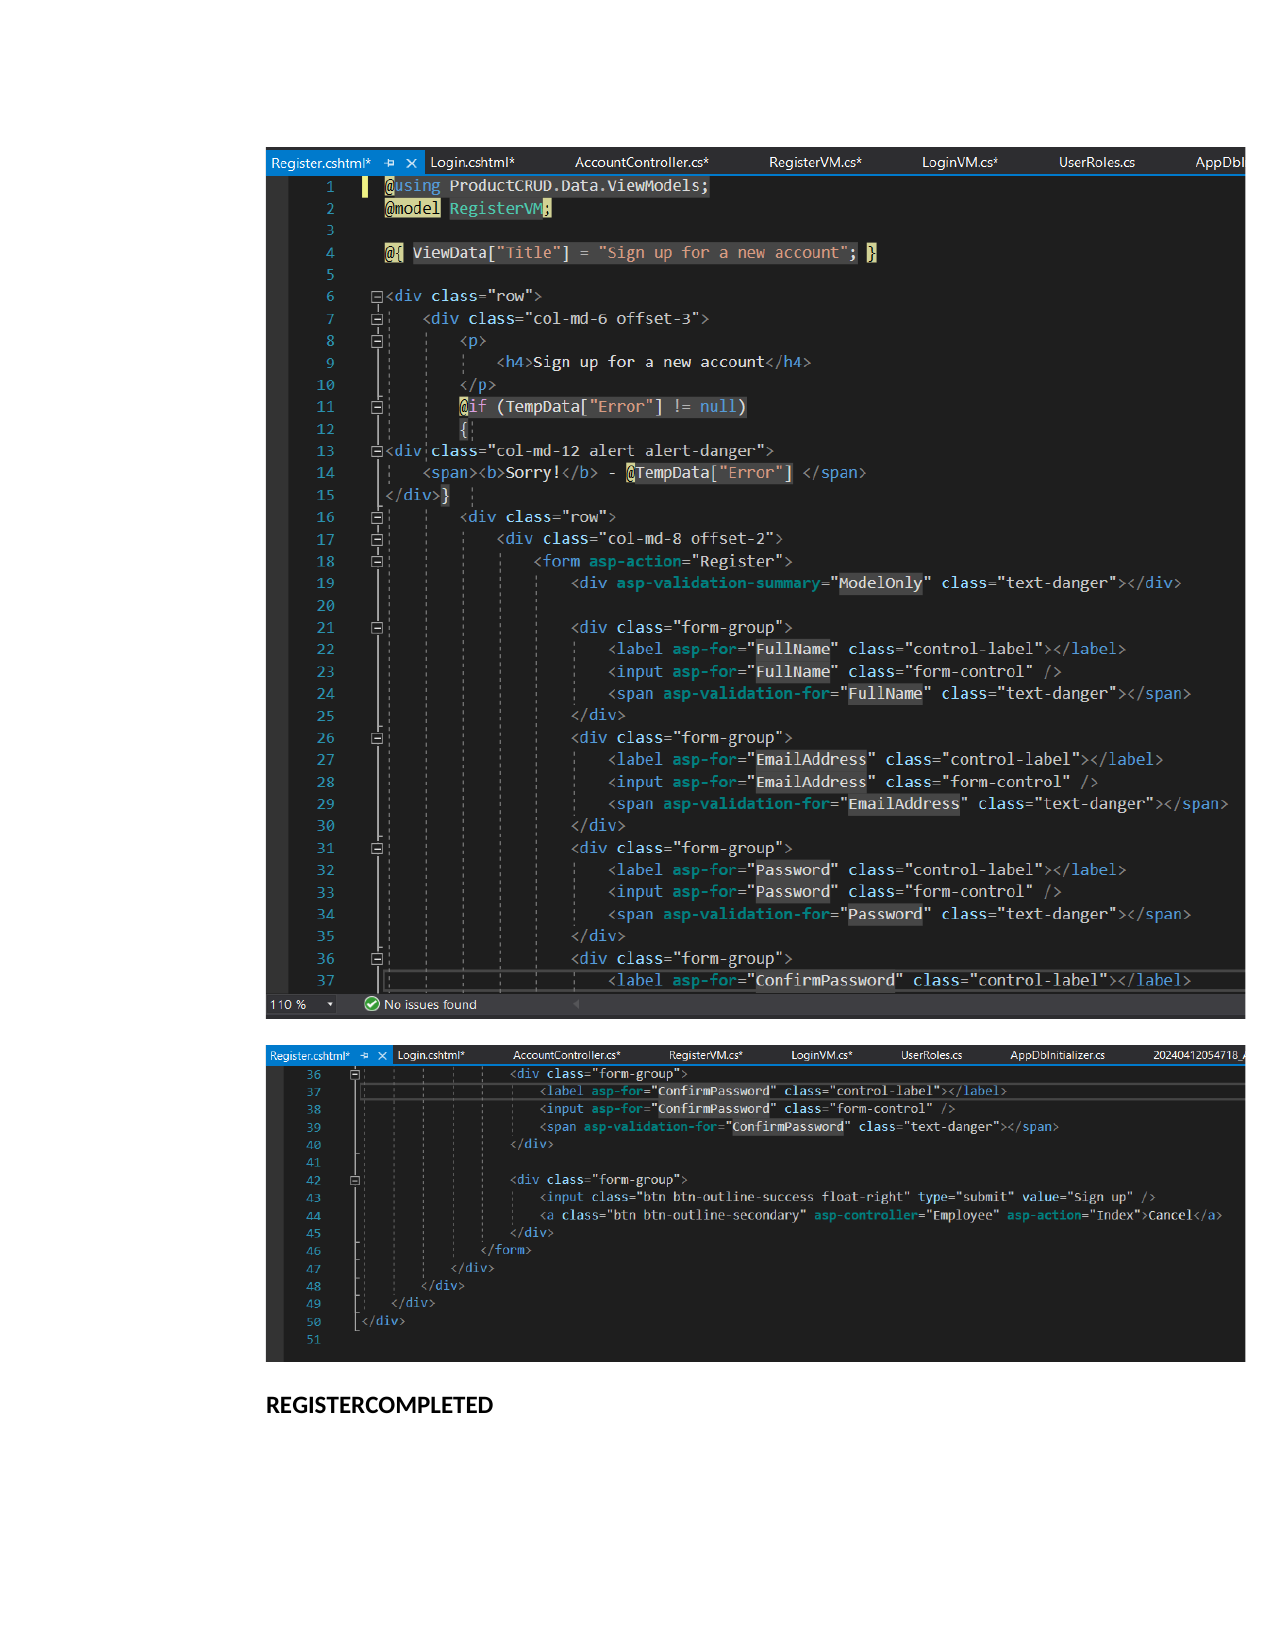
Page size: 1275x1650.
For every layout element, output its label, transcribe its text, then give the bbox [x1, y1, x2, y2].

picture [265, 147, 1246, 1019]
list REGISTERCOMPLETED [266, 1389, 1127, 1419]
picture [265, 1045, 1246, 1362]
